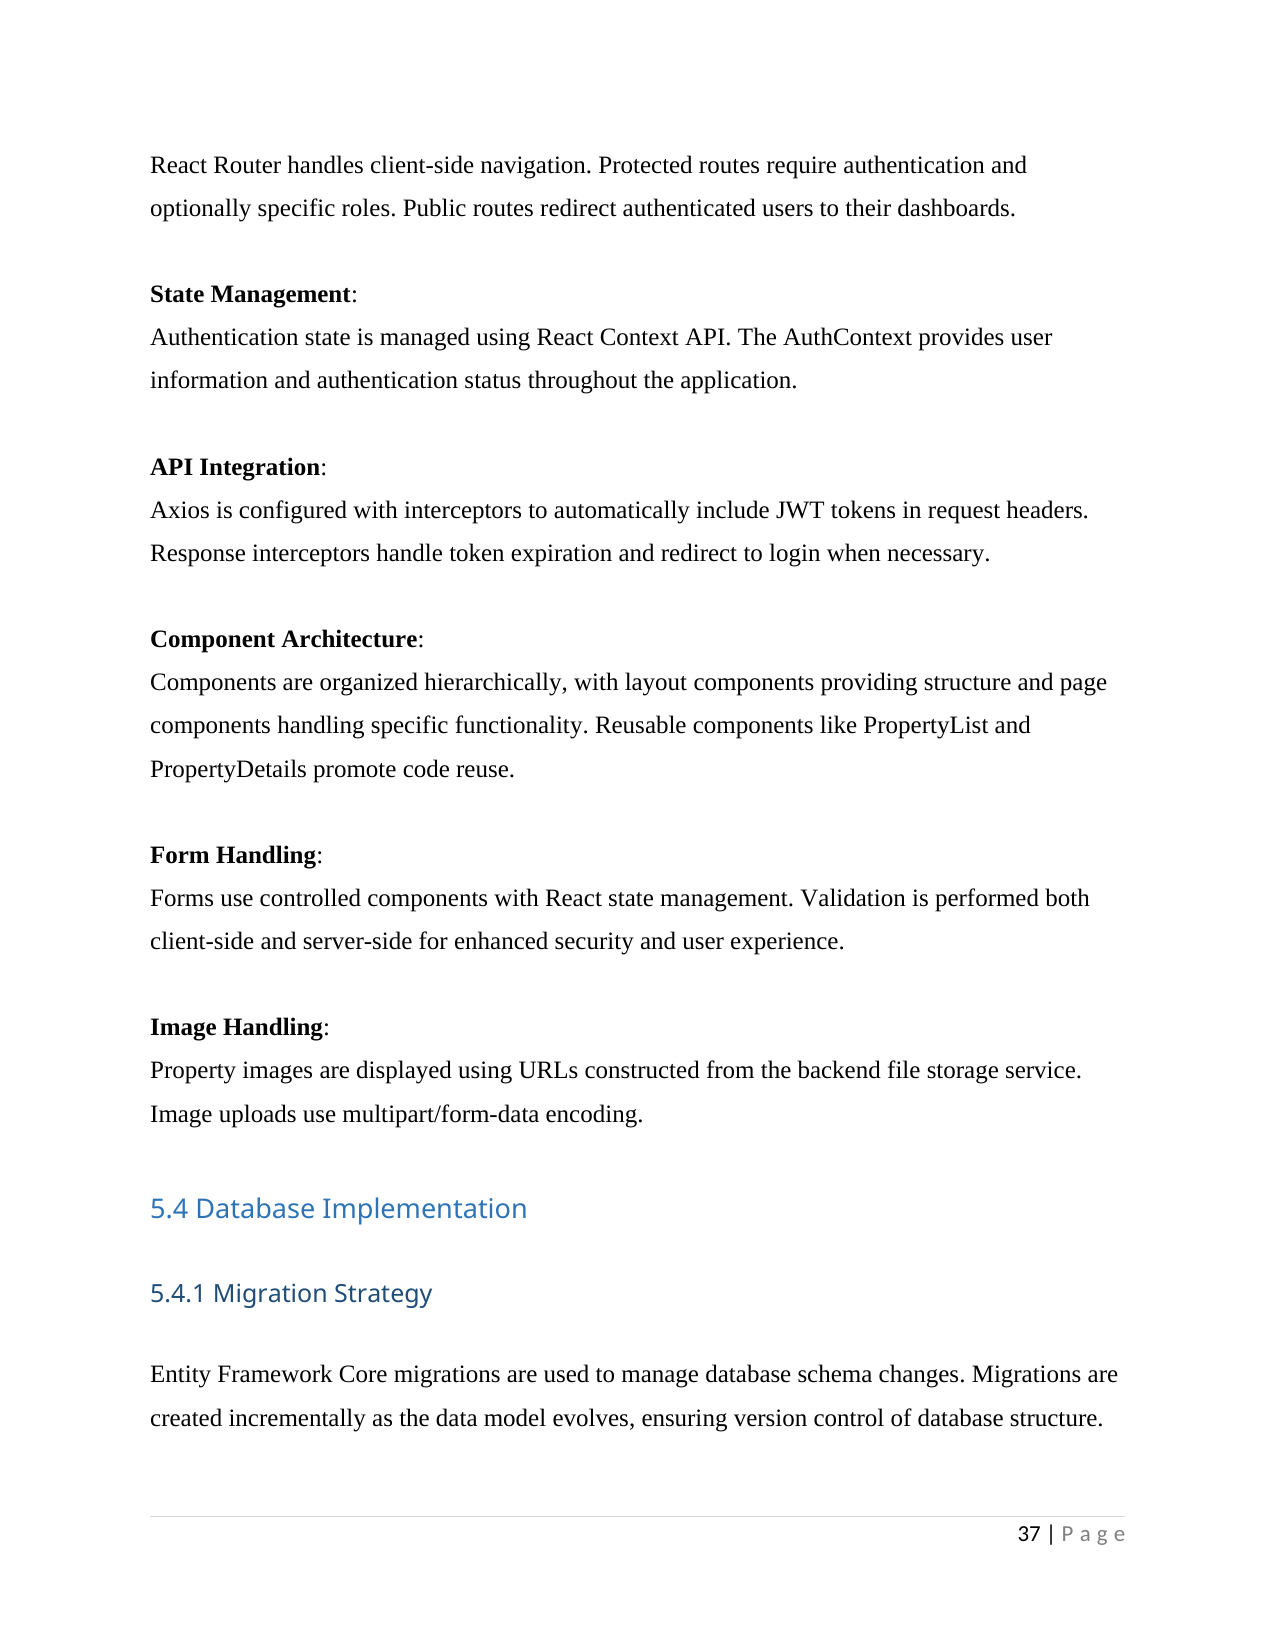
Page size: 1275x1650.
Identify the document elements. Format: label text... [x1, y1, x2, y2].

text State Management: [150, 279, 1125, 308]
subtitle 5.4 Database Implementation [150, 1189, 1125, 1226]
text Form Handling: [150, 840, 1125, 869]
text Property images are displayed using URLs constructed from the backend file storage service. Image uploads use multipart/form-data encoding. [150, 1056, 1125, 1127]
subtitle 5.4.1 Migration Strategy [150, 1276, 1125, 1310]
text Entity Framework Core migrations are used to manage database schema changes. Migrations are created incrementally as the data model evolves, ensuring version control of database structure. [150, 1359, 1125, 1431]
text Component Architecture: [150, 624, 1125, 653]
text Forms use controlled components with React state management. Validation is performed both client-side and server-side for enhanced security and user experience. [150, 883, 1125, 955]
text Authentication state is managed using React Context API. The AuthContext provides user information and authentication status throughout the application. [150, 322, 1125, 394]
text Axios is configured with interceptors to automatically include JWT tokens in request headers. Response interceptors handle token expiration and redirect to login when necessary. [150, 495, 1125, 567]
text Image Handling: [150, 1012, 1125, 1041]
text React Router handles client-side navigation. Protected routes require authentication and optionally specific roles. Public routes redirect authenticated users to their dashboards. [150, 150, 1125, 222]
text Components are organized hierarchically, with layout components providing structure and page components handling specific functionality. Reusable components like PropertyList and PropertyDetails promote code reuse. [150, 667, 1125, 782]
text API Integration: [150, 452, 1125, 481]
